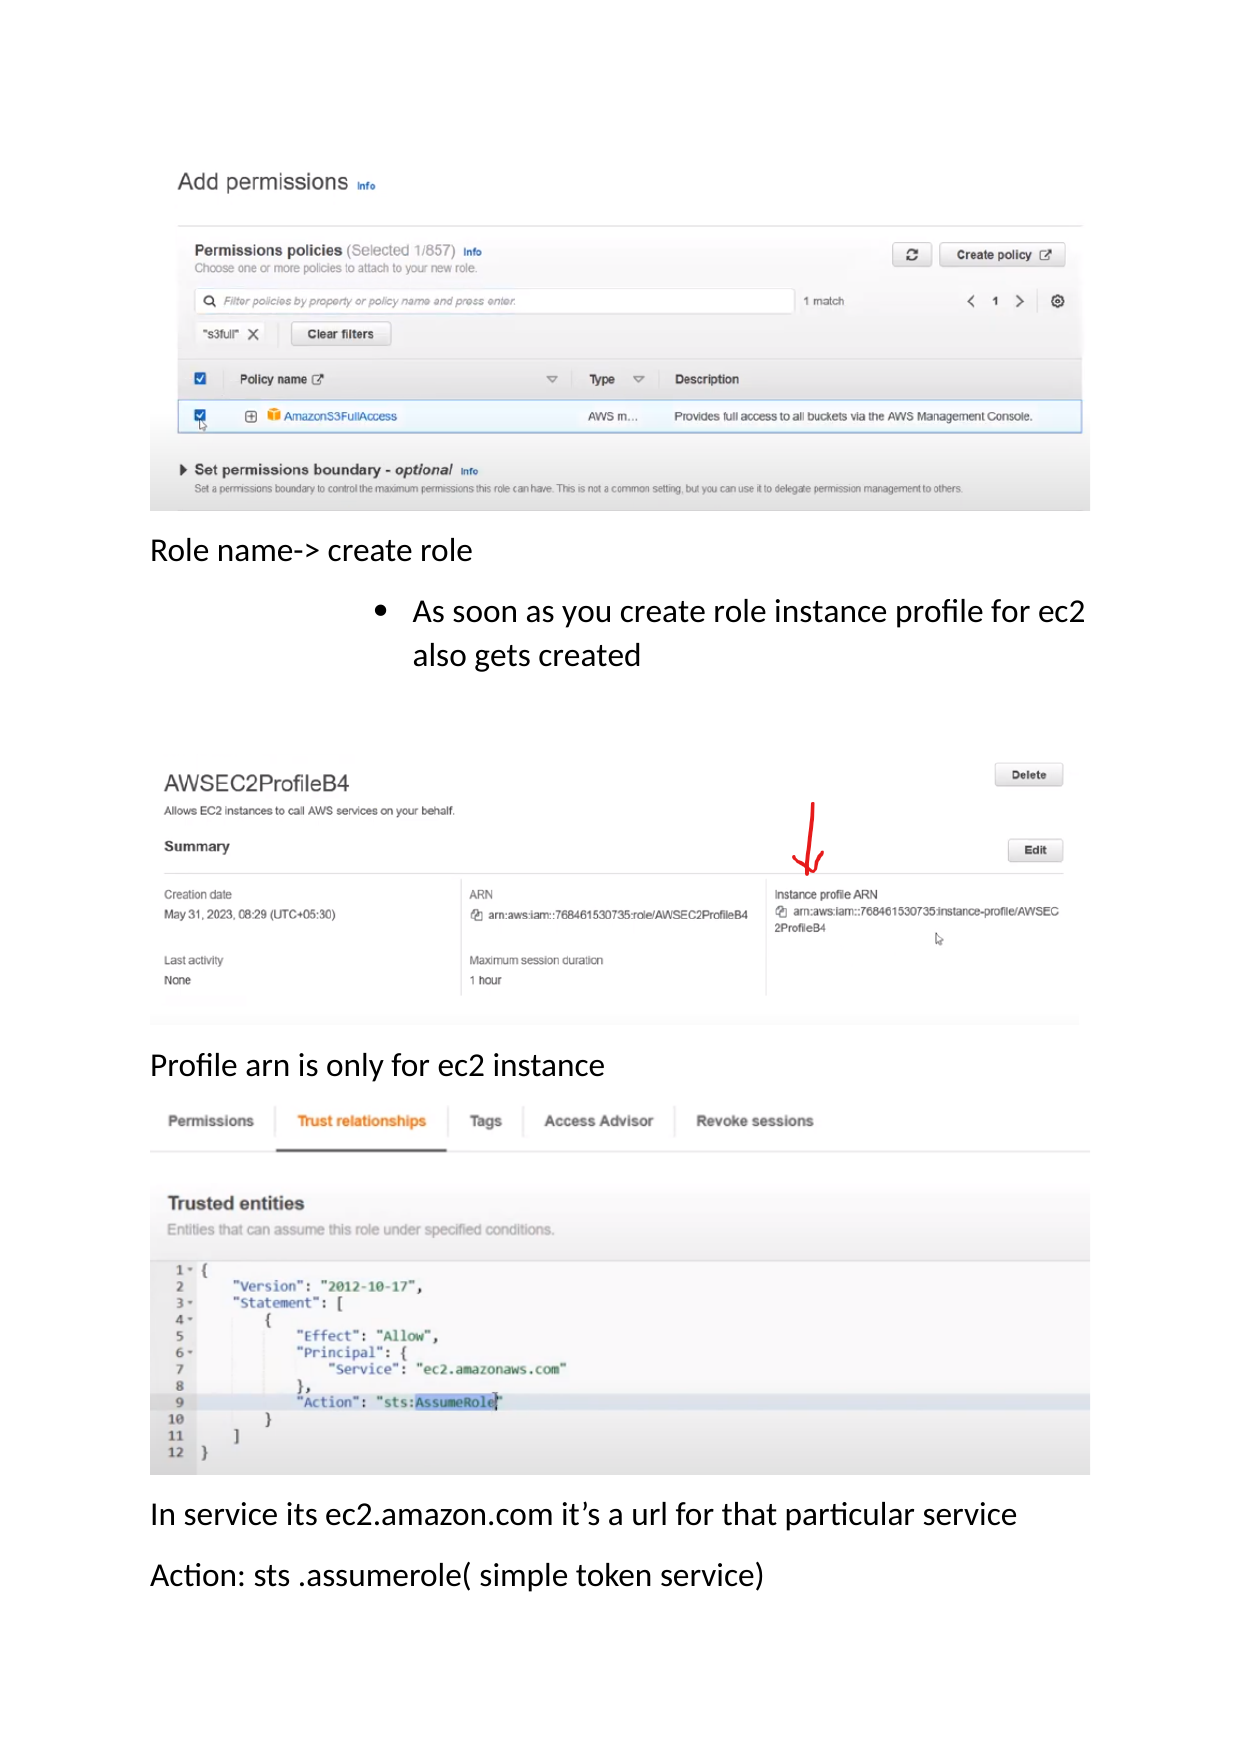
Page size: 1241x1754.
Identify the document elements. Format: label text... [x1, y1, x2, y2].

picture [150, 1104, 1091, 1475]
text Role name-> create role [150, 529, 1090, 570]
list As soon as you create role instance profile for ec2 also gets created [375, 589, 1090, 674]
text Action: sts .assumerole( simple token service) [150, 1554, 1090, 1595]
text Profile arn is only for ec2 instance [150, 1044, 1090, 1084]
text In service its ec2.amazon.com it’s a url for that particular service [150, 1493, 1090, 1534]
picture [150, 150, 1091, 511]
picture [150, 754, 1080, 1025]
